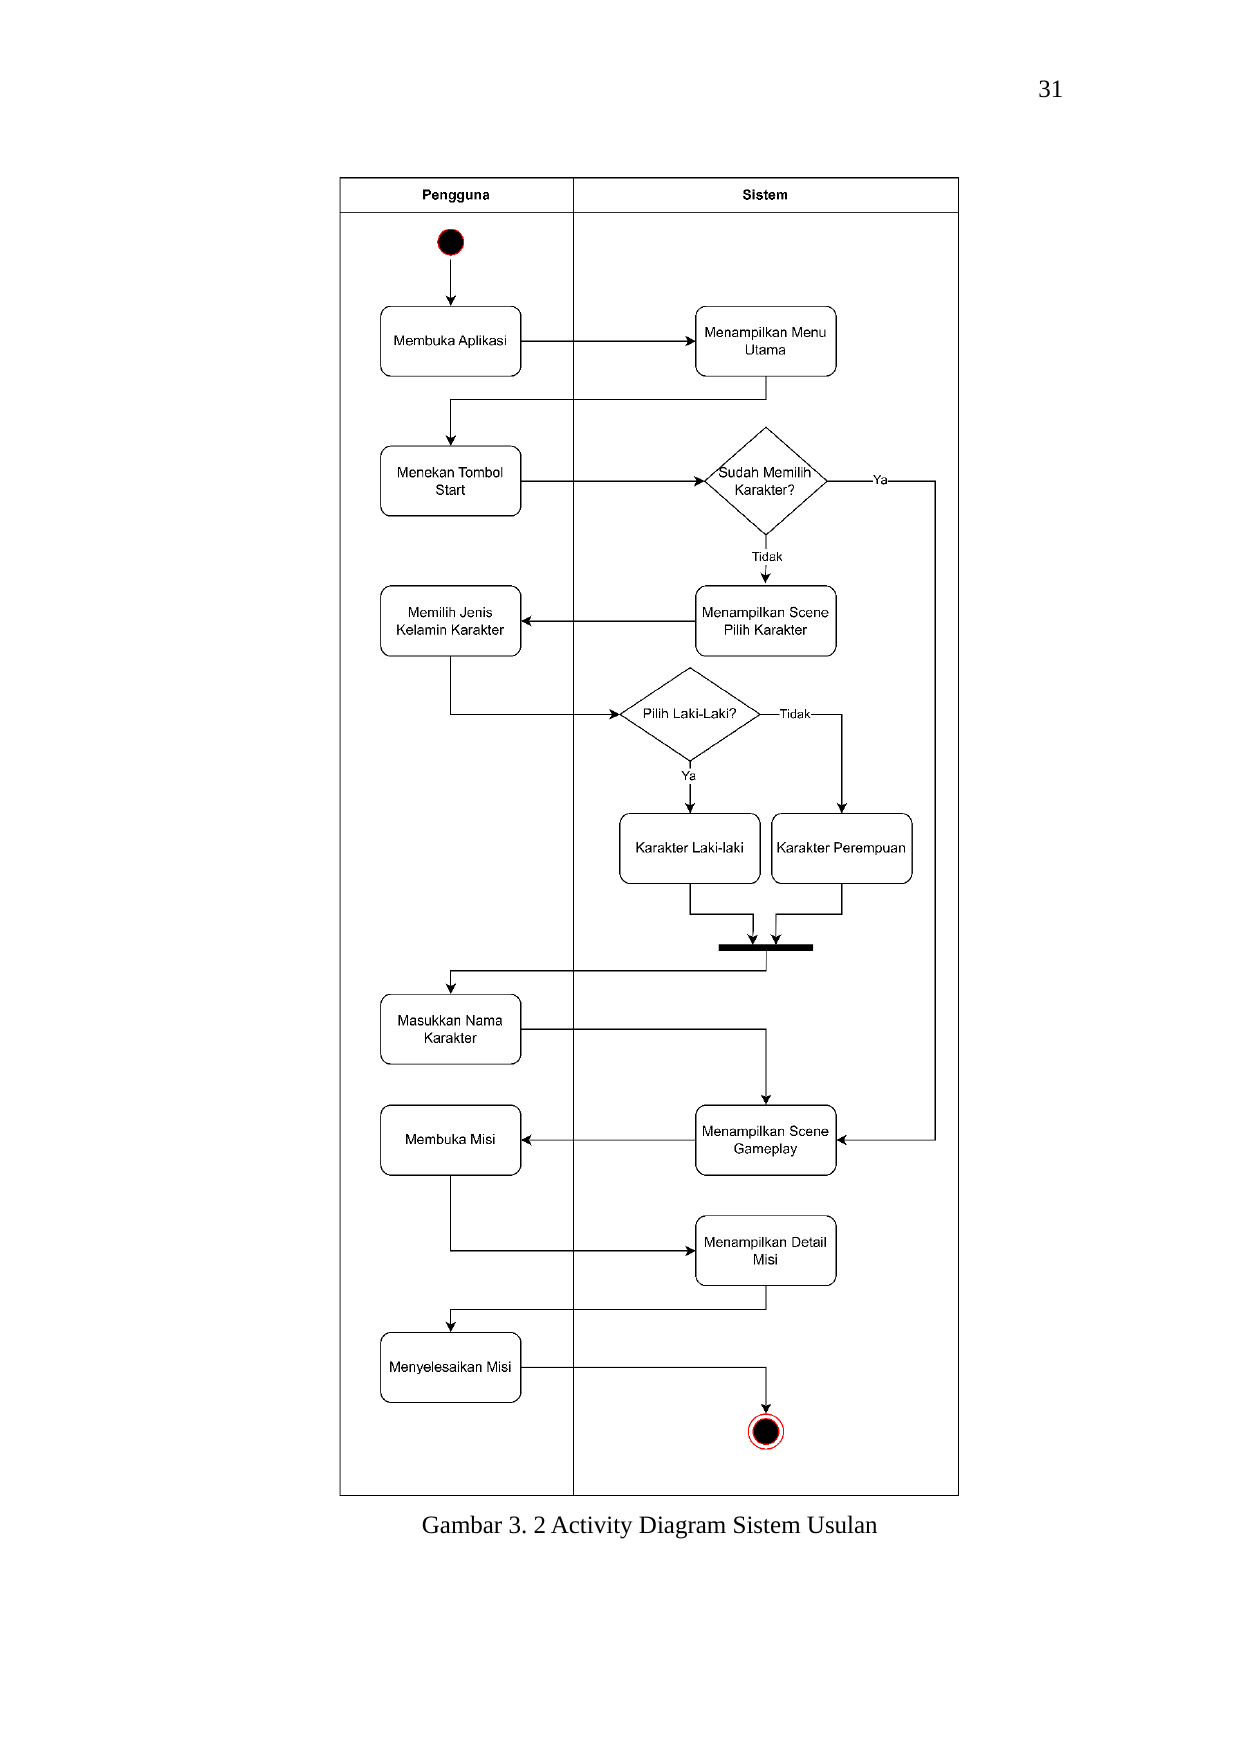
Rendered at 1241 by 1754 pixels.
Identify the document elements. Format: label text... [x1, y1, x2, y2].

picture [339, 177, 960, 1496]
text Gambar 3. 2 Activity Diagram Sistem Usulan [236, 1510, 1063, 1539]
